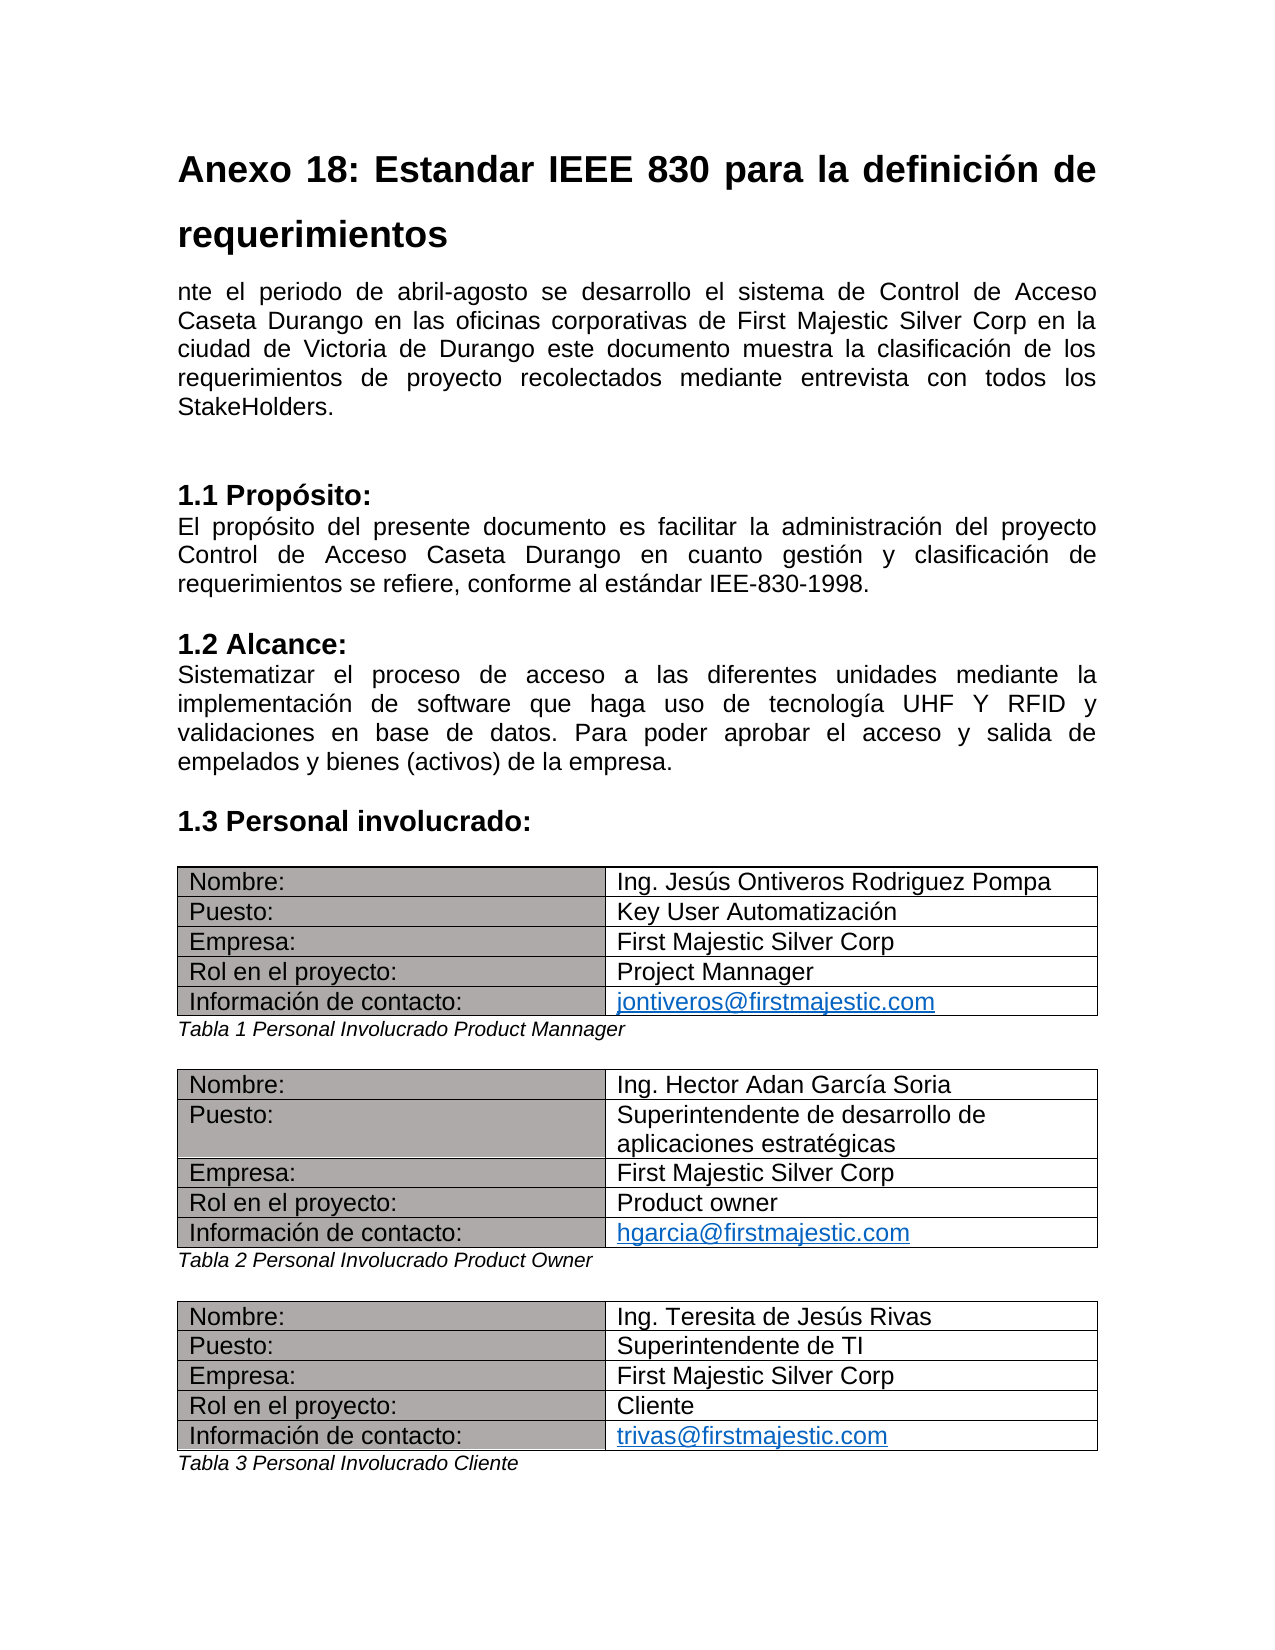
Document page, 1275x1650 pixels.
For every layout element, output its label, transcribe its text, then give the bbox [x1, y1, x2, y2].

table_header Nombre: [178, 1302, 605, 1330]
table_cell Rol en el proyecto: [178, 1188, 605, 1217]
table_cell Empresa: [178, 1361, 605, 1390]
text Tabla 3 Personal Involucrado Cliente [177, 1451, 1098, 1474]
table_header Nombre: [178, 1070, 605, 1099]
text Anexo 18: Estandar IEEE 830 para la definición de requerimientos [177, 148, 1098, 255]
table_header Ing. Teresita de Jesús Rivas [606, 1302, 1097, 1330]
table_cell Información de contacto: [178, 1421, 605, 1449]
table_cell First Majestic Silver Corp [606, 927, 1097, 956]
table_cell Información de contacto: [178, 1218, 605, 1247]
table_cell Rol en el proyecto: [178, 1391, 605, 1420]
text 1.2 Alcance: [177, 627, 1098, 660]
text 1.1 Propósito: [177, 478, 1098, 512]
table_cell Empresa: [178, 927, 605, 956]
table_cell Puesto: [178, 1100, 605, 1157]
table_header Ing. Hector Adan García Soria [606, 1070, 1097, 1099]
table_cell Puesto: [178, 1331, 605, 1360]
table_cell Cliente [606, 1391, 1097, 1420]
table_cell Puesto: [178, 897, 605, 926]
table_cell Project Mannager [606, 957, 1097, 986]
table_cell Empresa: [178, 1159, 605, 1187]
table_cell Rol en el proyecto: [178, 957, 605, 986]
table_header Nombre: [178, 868, 605, 896]
text nte el periodo de abril-agosto se desarrollo el sistema de Control de Acceso Caseta Durango en las oficinas corporativas de First Majestic Silver Corp en la ciudad de Victoria de Durango este documento muestra la clasificación de los requerimientos de proyecto recolectados mediante entrevista con todos los StakeHolders. [177, 277, 1098, 421]
table_cell Product owner [606, 1188, 1097, 1217]
table_header Ing. Jesús Ontiveros Rodriguez Pompa [606, 868, 1097, 896]
text Sistematizar el proceso de acceso a las diferentes unidades mediante la implementación de software que haga uso de tecnología UHF Y RFID y validaciones en base de datos. Para poder aprobar el acceso y salida de empelados y bienes (activos) de la empresa. [177, 660, 1098, 775]
text Tabla 2 Personal Involucrado Product Owner [177, 1248, 1098, 1272]
text Tabla 1 Personal Involucrado Product Mannager [177, 1016, 1098, 1040]
table_cell Información de contacto: [178, 987, 605, 1015]
table_cell hgarcia@firstmajestic.com [606, 1218, 1097, 1247]
text El propósito del presente documento es facilitar la administración del proyecto Control de Acceso Caseta Durango en cuanto gestión y clasificación de requerimientos se refiere, conforme al estándar IEE-830-1998. [177, 512, 1098, 598]
table_cell Key User Automatización [606, 897, 1097, 926]
table_cell First Majestic Silver Corp [606, 1159, 1097, 1187]
table_cell trivas@firstmajestic.com [606, 1421, 1097, 1449]
table_cell First Majestic Silver Corp [606, 1361, 1097, 1390]
table_cell Superintendente de TI [606, 1331, 1097, 1360]
table_cell jontiveros@firstmajestic.com [606, 987, 1097, 1015]
text 1.3 Personal involucrado: [177, 804, 1098, 838]
table_cell Superintendente de desarrollo de aplicaciones estratégicas [606, 1100, 1097, 1157]
